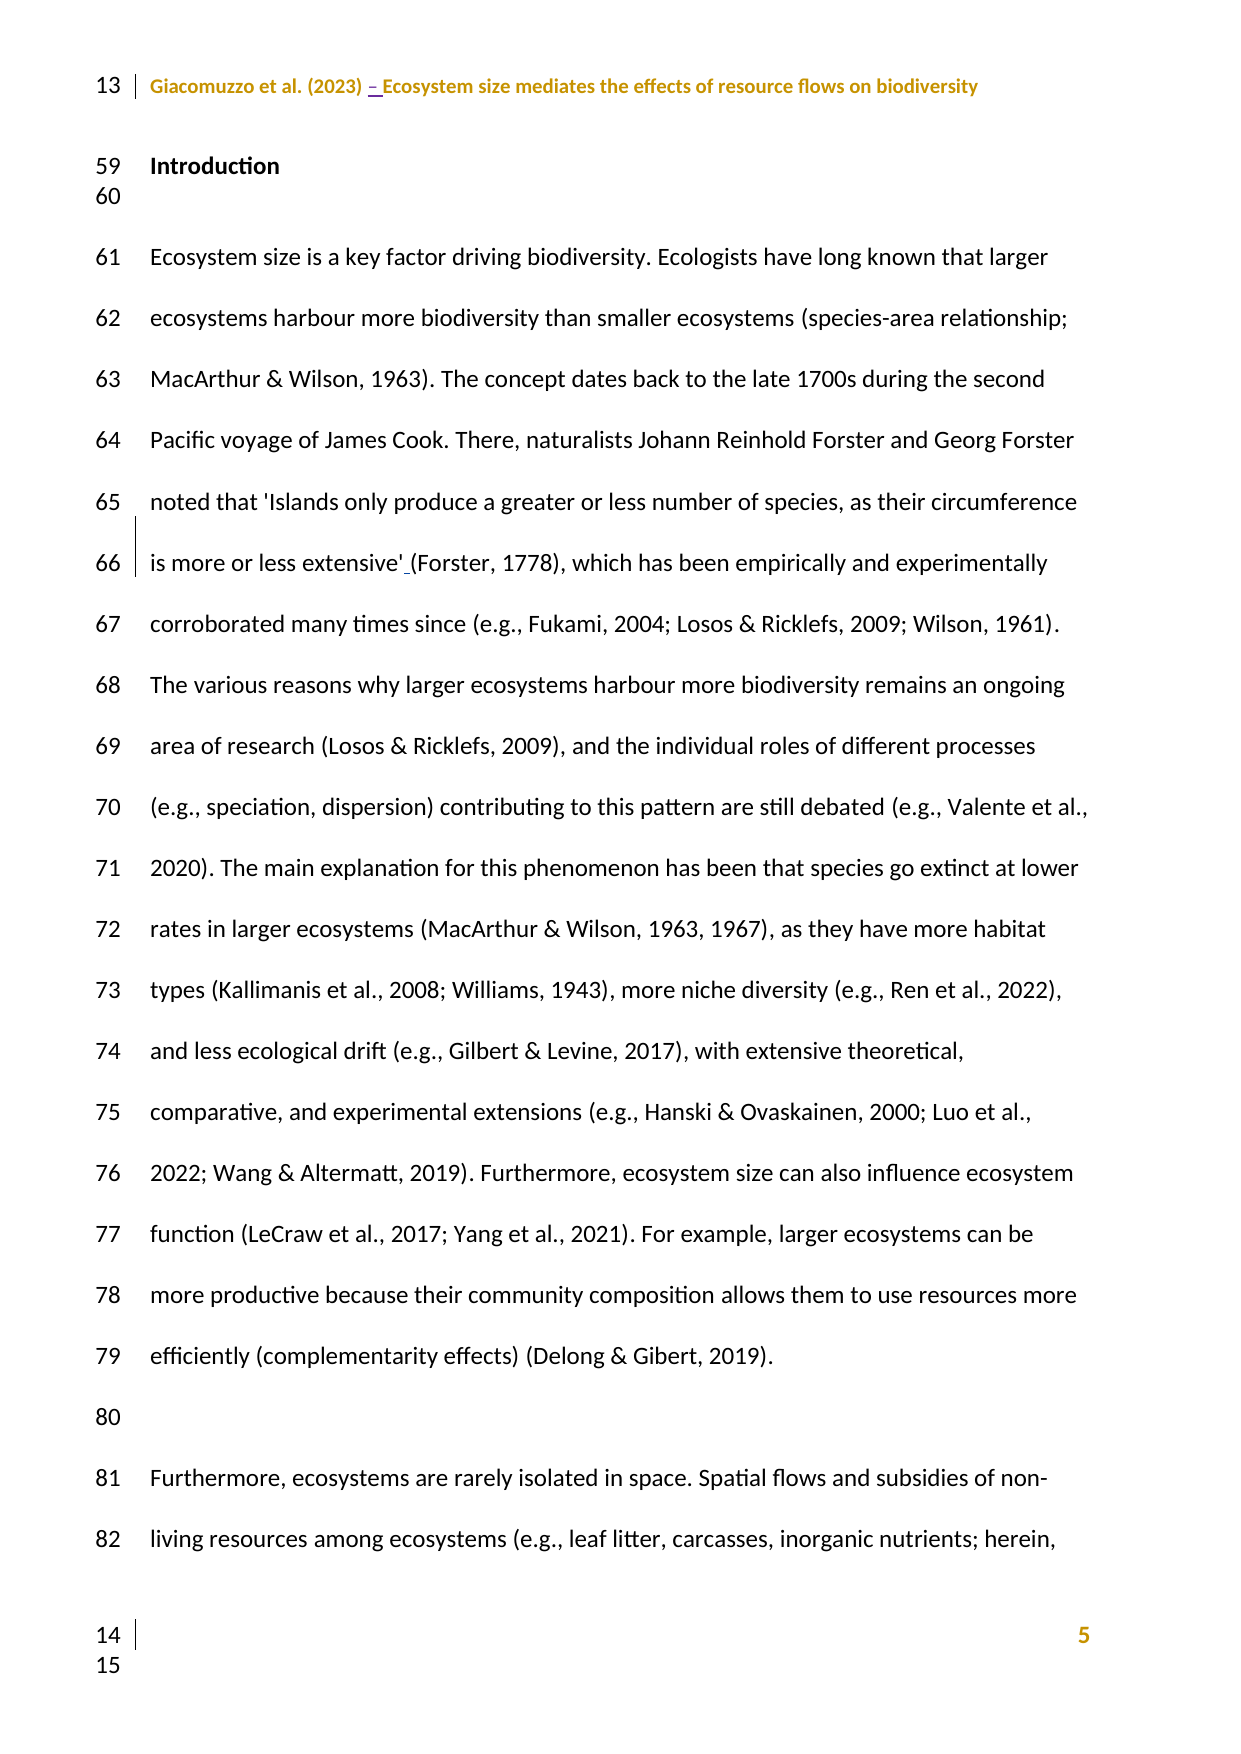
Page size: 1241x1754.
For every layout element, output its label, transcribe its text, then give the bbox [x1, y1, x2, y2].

text Ecosystem size is a key factor driving biodiversity. Ecologists have long known that larger ecosystems harbour more biodiversity than smaller ecosystems (species-area relationship; ). The concept dates back to the late 1700s during the second Pacific voyage of James Cook. There, naturalists Johann Reinhold Forster and Georg Forster noted that 'Islands only produce a greater or less number of species, as their circumference is more or less extensive', which has been empirically and experimentally corroborated many times since . The various reasons why larger ecosystems harbour more biodiversity remains an ongoing area of research and the individual roles of different processes (e.g., speciation, dispersion) contributing to this pattern are still debated . The main explanation for this phenomenon has been that species go extinct at lower rates in larger ecosystems , as they have more habitat types , more niche diversity , and less ecological drift , with extensive theoretical, comparative, and experimental extensions . Furthermore, ecosystem size can also influence ecosystem function . For example, larger ecosystems can be more productive because their community composition allows them to use resources more efficiently (complementarity effects) . [150, 242, 1090, 1371]
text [150, 1462, 1090, 1554]
text Introduction [150, 150, 1090, 181]
